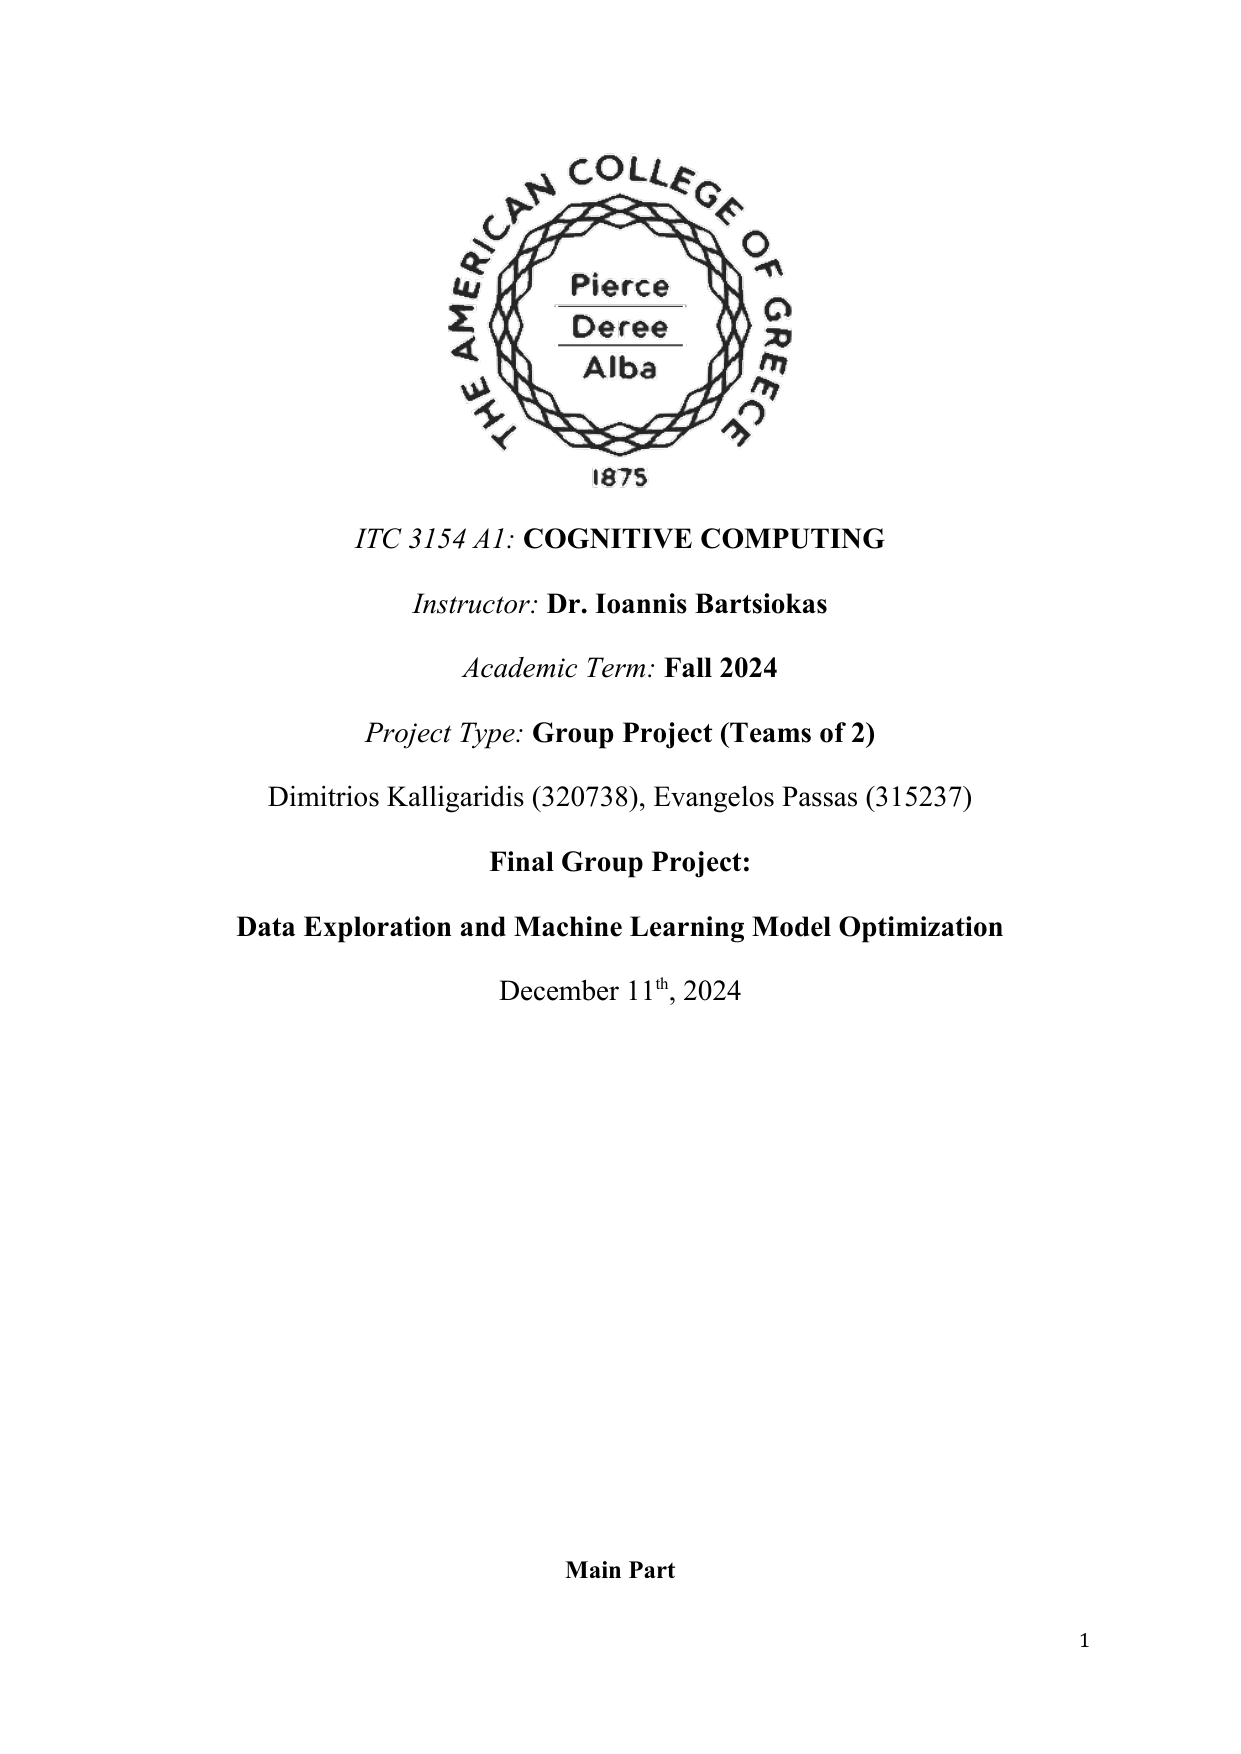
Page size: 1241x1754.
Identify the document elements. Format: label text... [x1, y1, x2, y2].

text December 11th, 2024 [150, 974, 1090, 1007]
text Academic Term: Fall 2024 [150, 652, 1090, 684]
text Project Type: Group Project (Teams of 2) [150, 716, 1090, 748]
text Instructor: Dr. Ioannis Bartsiokas [150, 587, 1090, 619]
text ITC 3154 A1: COGNITIVE COMPUTING [150, 522, 1090, 555]
text Main Part [150, 1556, 1090, 1583]
picture [447, 150, 793, 495]
text Dimitrios Kalligaridis (320738), Evangelos Passas (315237) [150, 781, 1090, 813]
text Final Group Project: [150, 845, 1090, 878]
text Data Exploration and Machine Learning Model Optimization [150, 910, 1090, 942]
